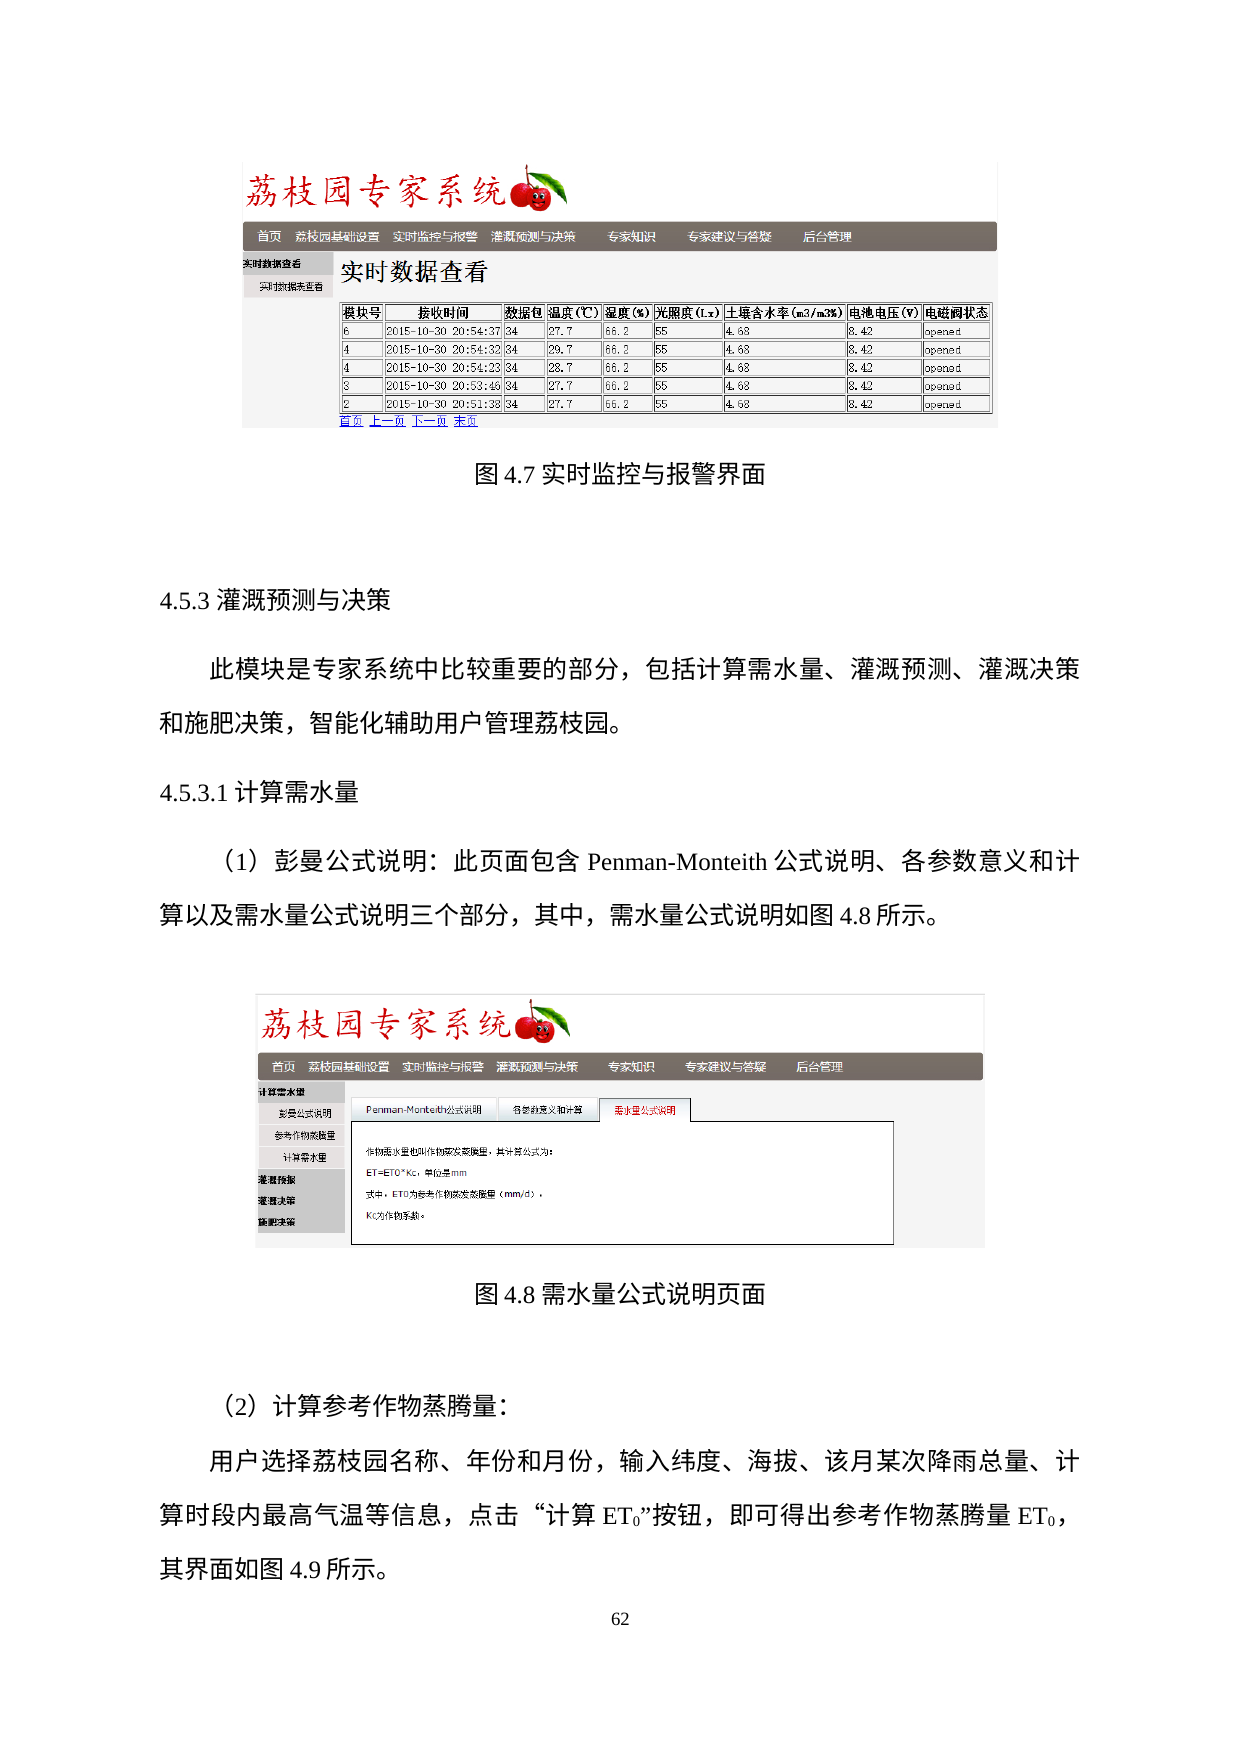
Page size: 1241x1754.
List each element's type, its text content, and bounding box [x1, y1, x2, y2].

text 图4.7 实时监控与报警界面 [159, 440, 1081, 505]
subtitle 4.5.3 灌溉预测与决策 [159, 566, 1081, 631]
subtitle 4.5.3.1 计算需水量 [159, 758, 1081, 823]
text （1）彭曼公式说明：此页面包含Penman-Monteith公式说明、各参数意义和计算以及需水量公式说明三个部分，其中，需水量公式说明如图4.8所示。 [159, 841, 1081, 932]
text 图4.8 需水量公式说明页面 [159, 1261, 1081, 1326]
picture [242, 162, 999, 428]
text （2）计算参考作物蒸腾量： [159, 1387, 1081, 1423]
text 此模块是专家系统中比较重要的部分，包括计算需水量、灌溉预测、灌溉决策和施肥决策，智能化辅助用户管理荔枝园。 [159, 649, 1081, 740]
picture [255, 993, 985, 1248]
text 用户选择荔枝园名称、年份和月份，输入纬度、海拔、该月某次降雨总量、计算时段内最高气温等信息，点击“计算ET0”按钮，即可得出参考作物蒸腾量ET0，其界面如图4.9所示。 [159, 1441, 1081, 1586]
